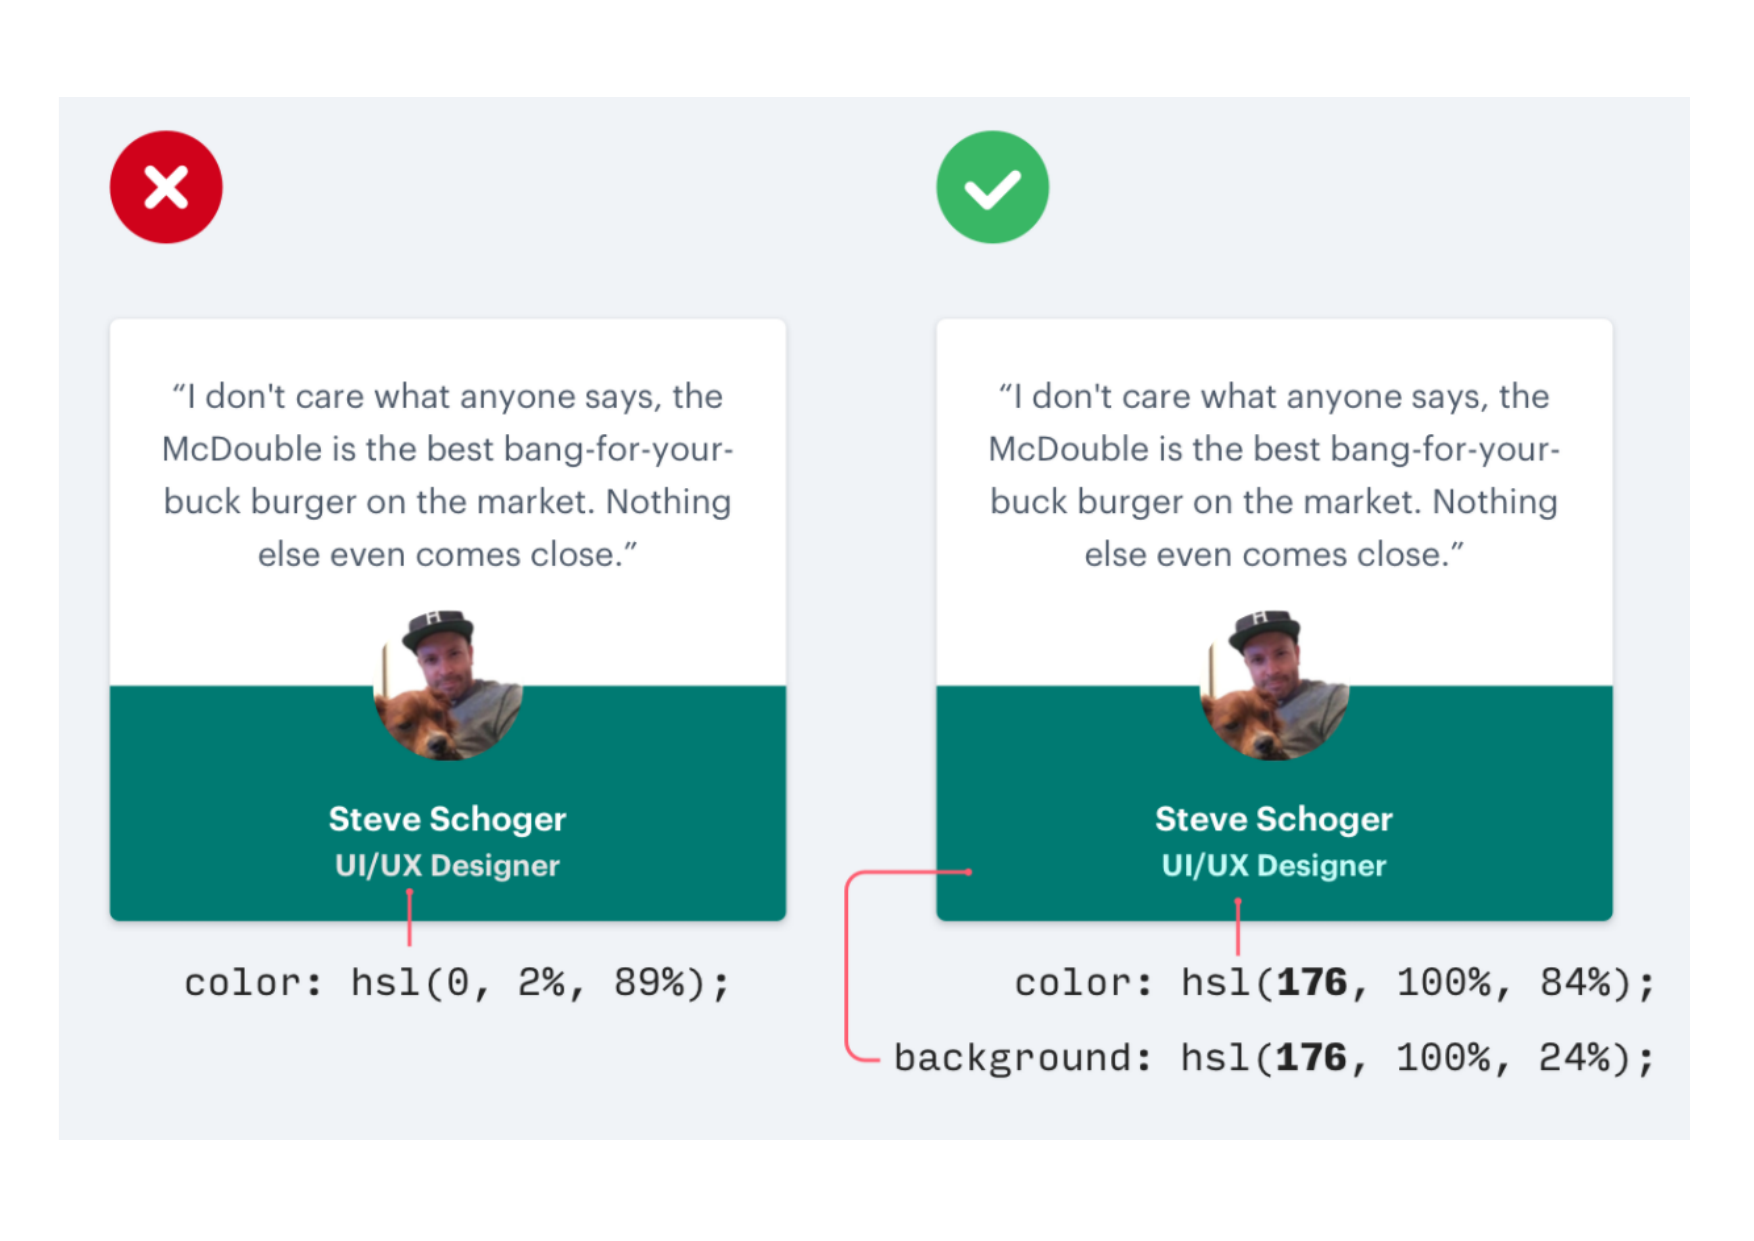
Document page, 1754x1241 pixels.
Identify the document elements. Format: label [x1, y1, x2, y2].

picture [58, 97, 1690, 1140]
